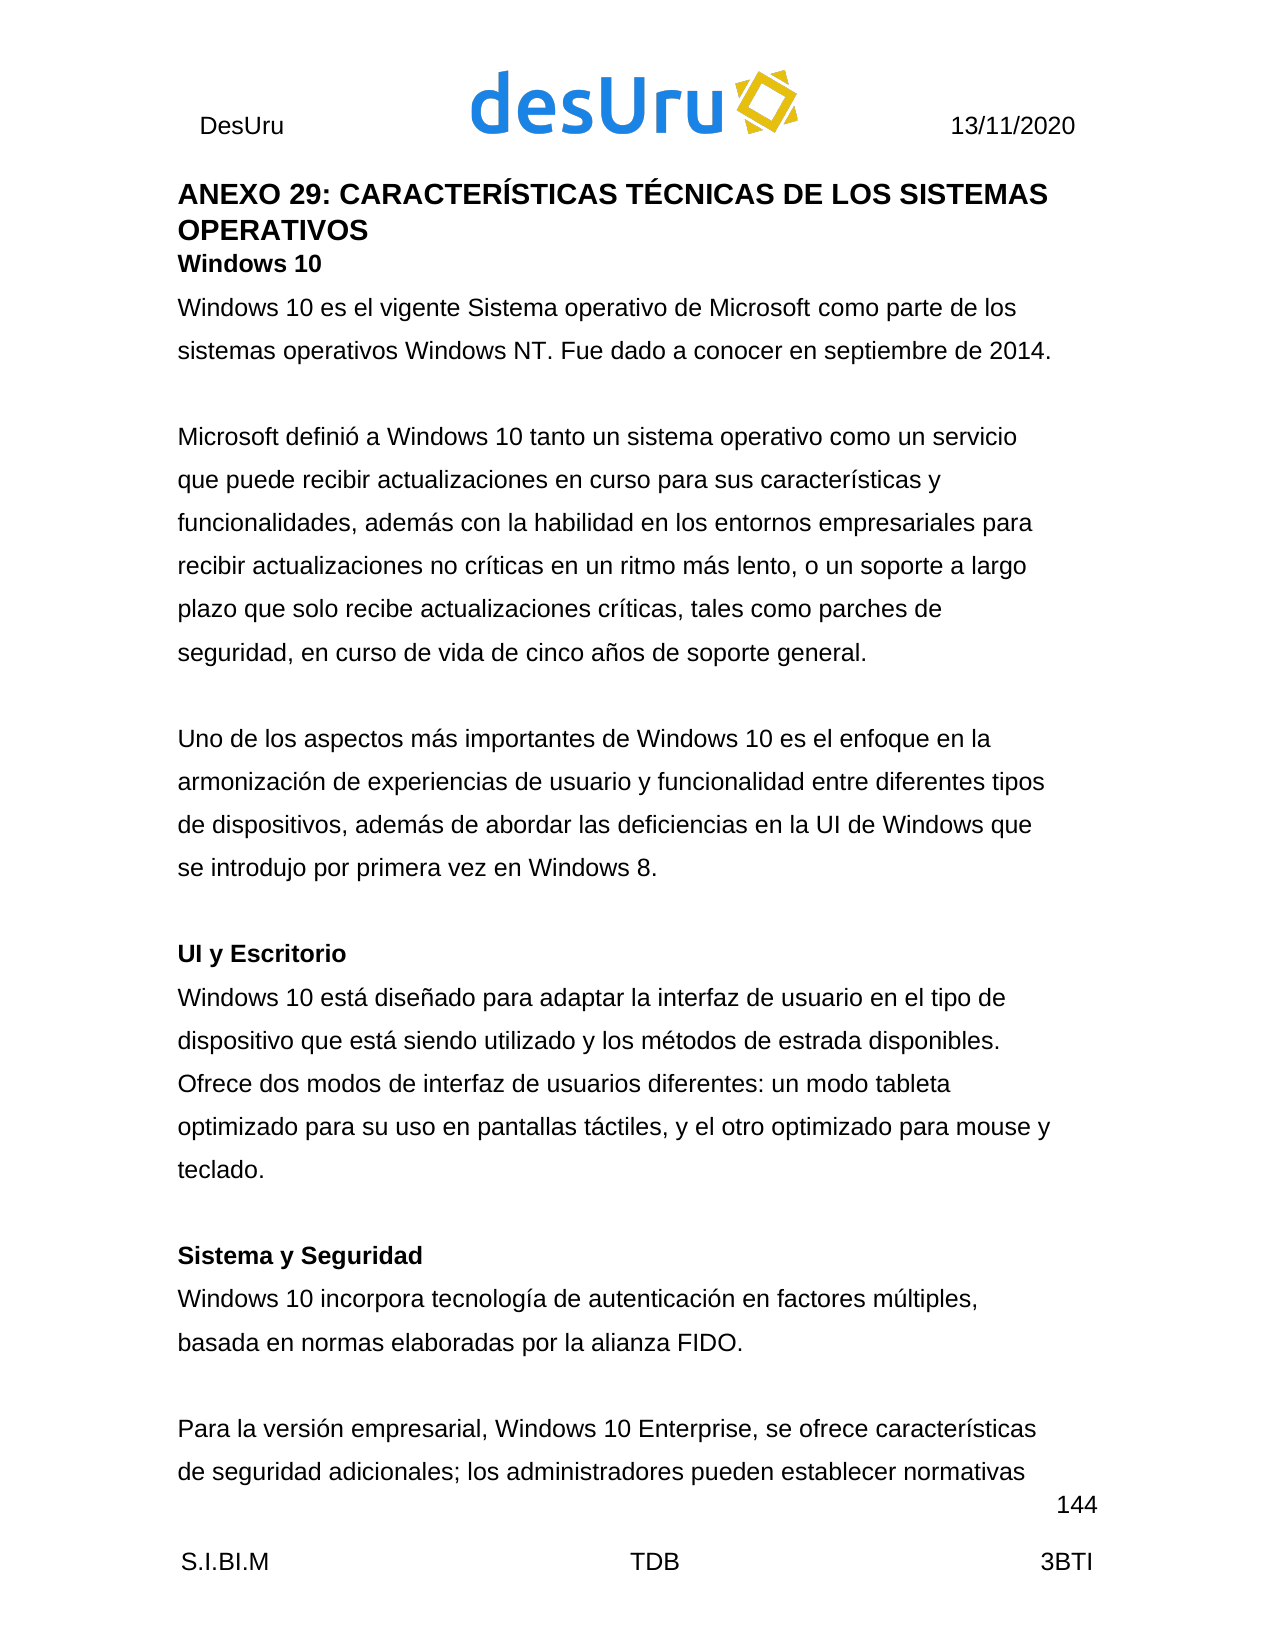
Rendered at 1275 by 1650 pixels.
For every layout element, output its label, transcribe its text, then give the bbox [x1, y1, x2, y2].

text Sistema y Seguridad [177, 1241, 1098, 1270]
text recibir actualizaciones no críticas en un ritmo más lento, o un soporte a largo [177, 551, 1098, 580]
text optimizado para su uso en pantallas táctiles, y el otro optimizado para mouse y [177, 1112, 1098, 1141]
text Windows 10 es el vigente Sistema operativo de Microsoft como parte de los [177, 293, 1098, 321]
text Para la versión empresarial, Windows 10 Enterprise, se ofrece características [177, 1414, 1098, 1443]
text funcionalidades, además con la habilidad en los entornos empresariales para [177, 508, 1098, 537]
text armonización de experiencias de usuario y funcionalidad entre diferentes tipos [177, 767, 1098, 796]
text Windows 10 está diseñado para adaptar la interfaz de usuario en el tipo de [177, 983, 1098, 1011]
picture [471, 70, 798, 134]
text seguridad, en curso de vida de cinco años de soporte general. [177, 638, 1098, 666]
text Uno de los aspectos más importantes de Windows 10 es el enfoque en la [177, 724, 1098, 753]
text de dispositivos, además de abordar las deficiencias en la UI de Windows que [177, 810, 1098, 839]
text que puede recibir actualizaciones en curso para sus características y [177, 465, 1098, 494]
text Windows 10 incorpora tecnología de autenticación en factores múltiples, [177, 1284, 1098, 1313]
text teclado. [177, 1155, 1098, 1184]
text Microsoft definió a Windows 10 tanto un sistema operativo como un servicio [177, 422, 1098, 451]
text dispositivo que está siendo utilizado y los métodos de estrada disponibles. [177, 1026, 1098, 1054]
text se introdujo por primera vez en Windows 8. [177, 853, 1098, 882]
text sistemas operativos Windows NT. Fue dado a conocer en septiembre de 2014. [177, 336, 1098, 364]
text Ofrece dos modos de interfaz de usuarios diferentes: un modo tableta [177, 1069, 1098, 1098]
text basada en normas elaboradas por la alianza FIDO. [177, 1328, 1098, 1356]
text UI y Escritorio [177, 939, 1098, 968]
text ANEXO 29: CARACTERÍSTICAS TÉCNICAS DE LOS SISTEMAS OPERATIVOS [177, 177, 1098, 247]
text plazo que solo recibe actualizaciones críticas, tales como parches de [177, 594, 1098, 623]
text Windows 10 [177, 249, 1098, 278]
text de seguridad adicionales; los administradores pueden establecer normativas [177, 1457, 1098, 1486]
